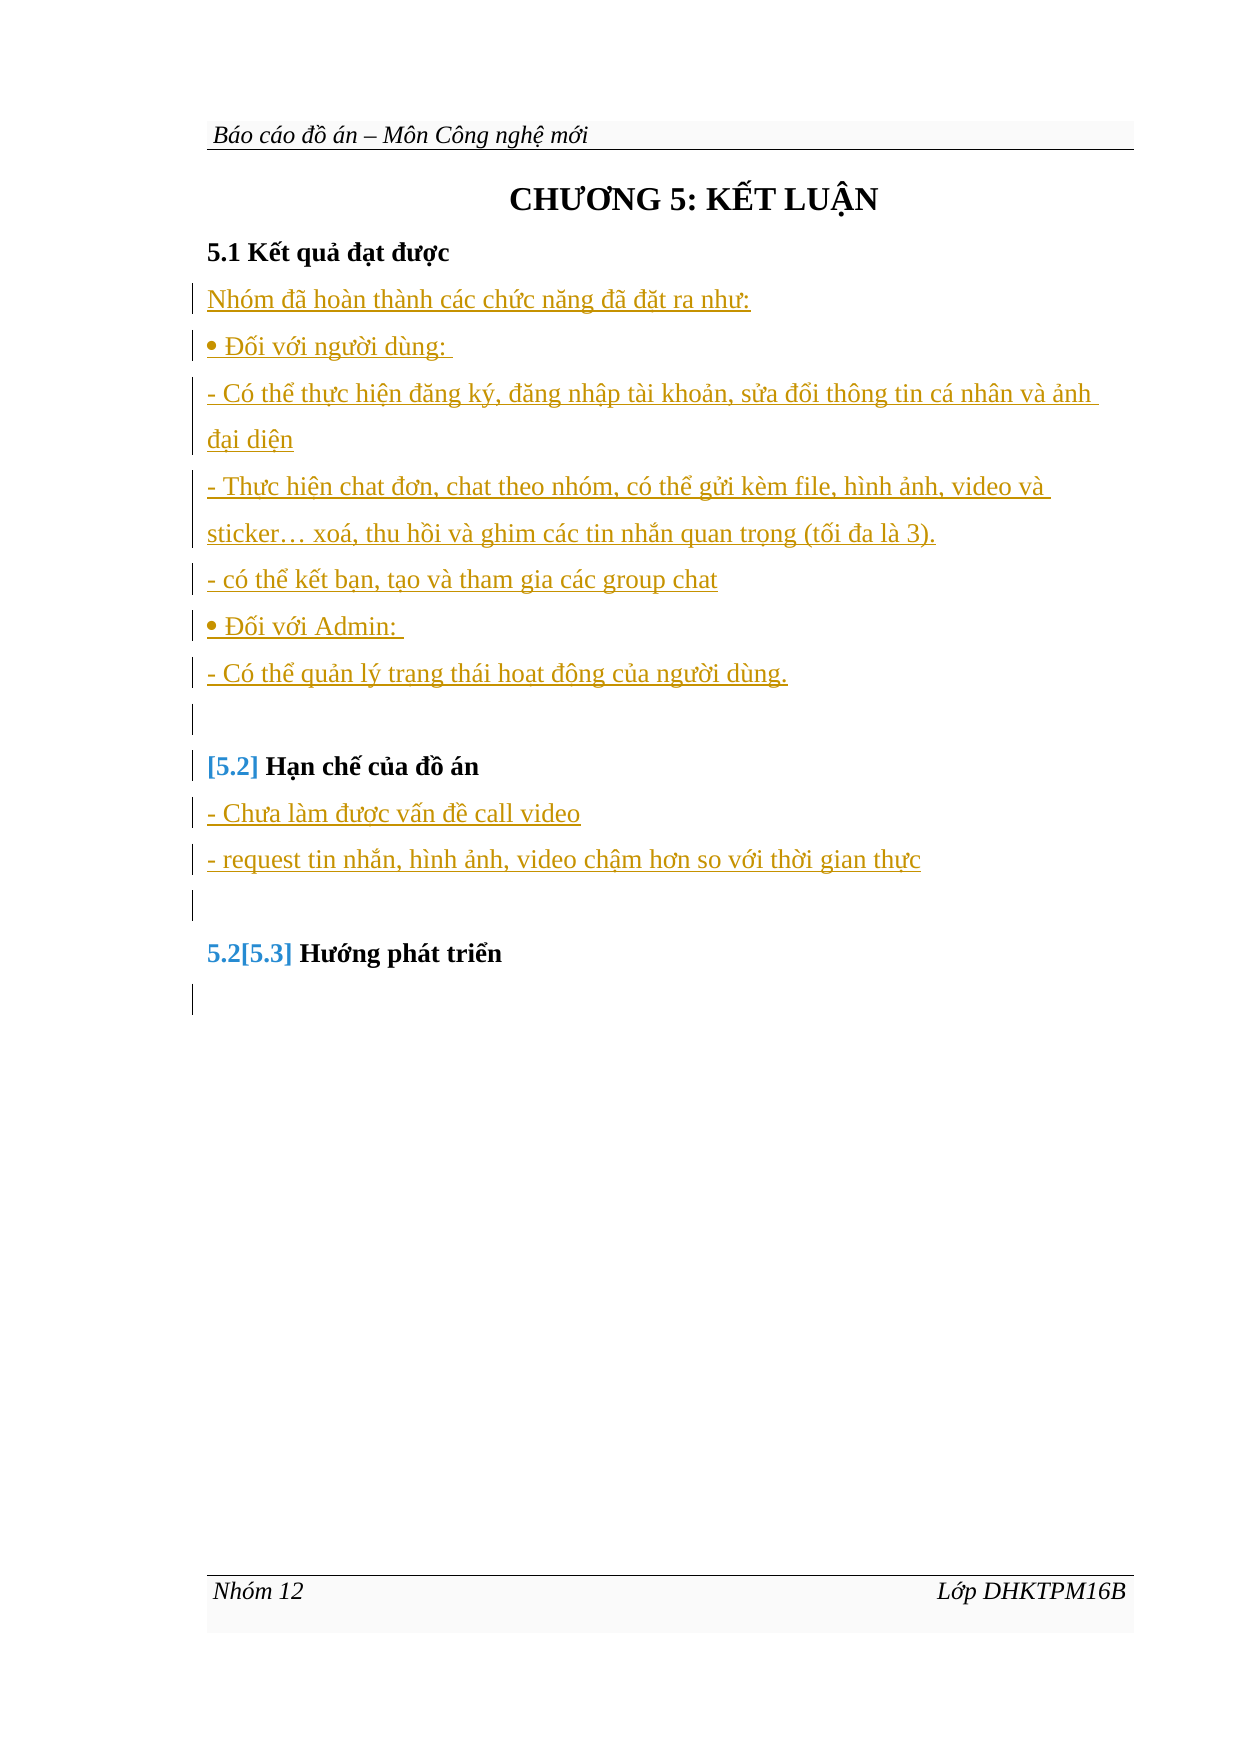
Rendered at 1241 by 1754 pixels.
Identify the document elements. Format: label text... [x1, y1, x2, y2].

subtitle Kết quả đạt được [207, 237, 1122, 268]
subtitle Hạn chế của đồ án [207, 750, 1122, 781]
subtitle Hướng phát triển [207, 937, 1122, 968]
subtitle : KẾT LUẬN [207, 179, 1122, 217]
